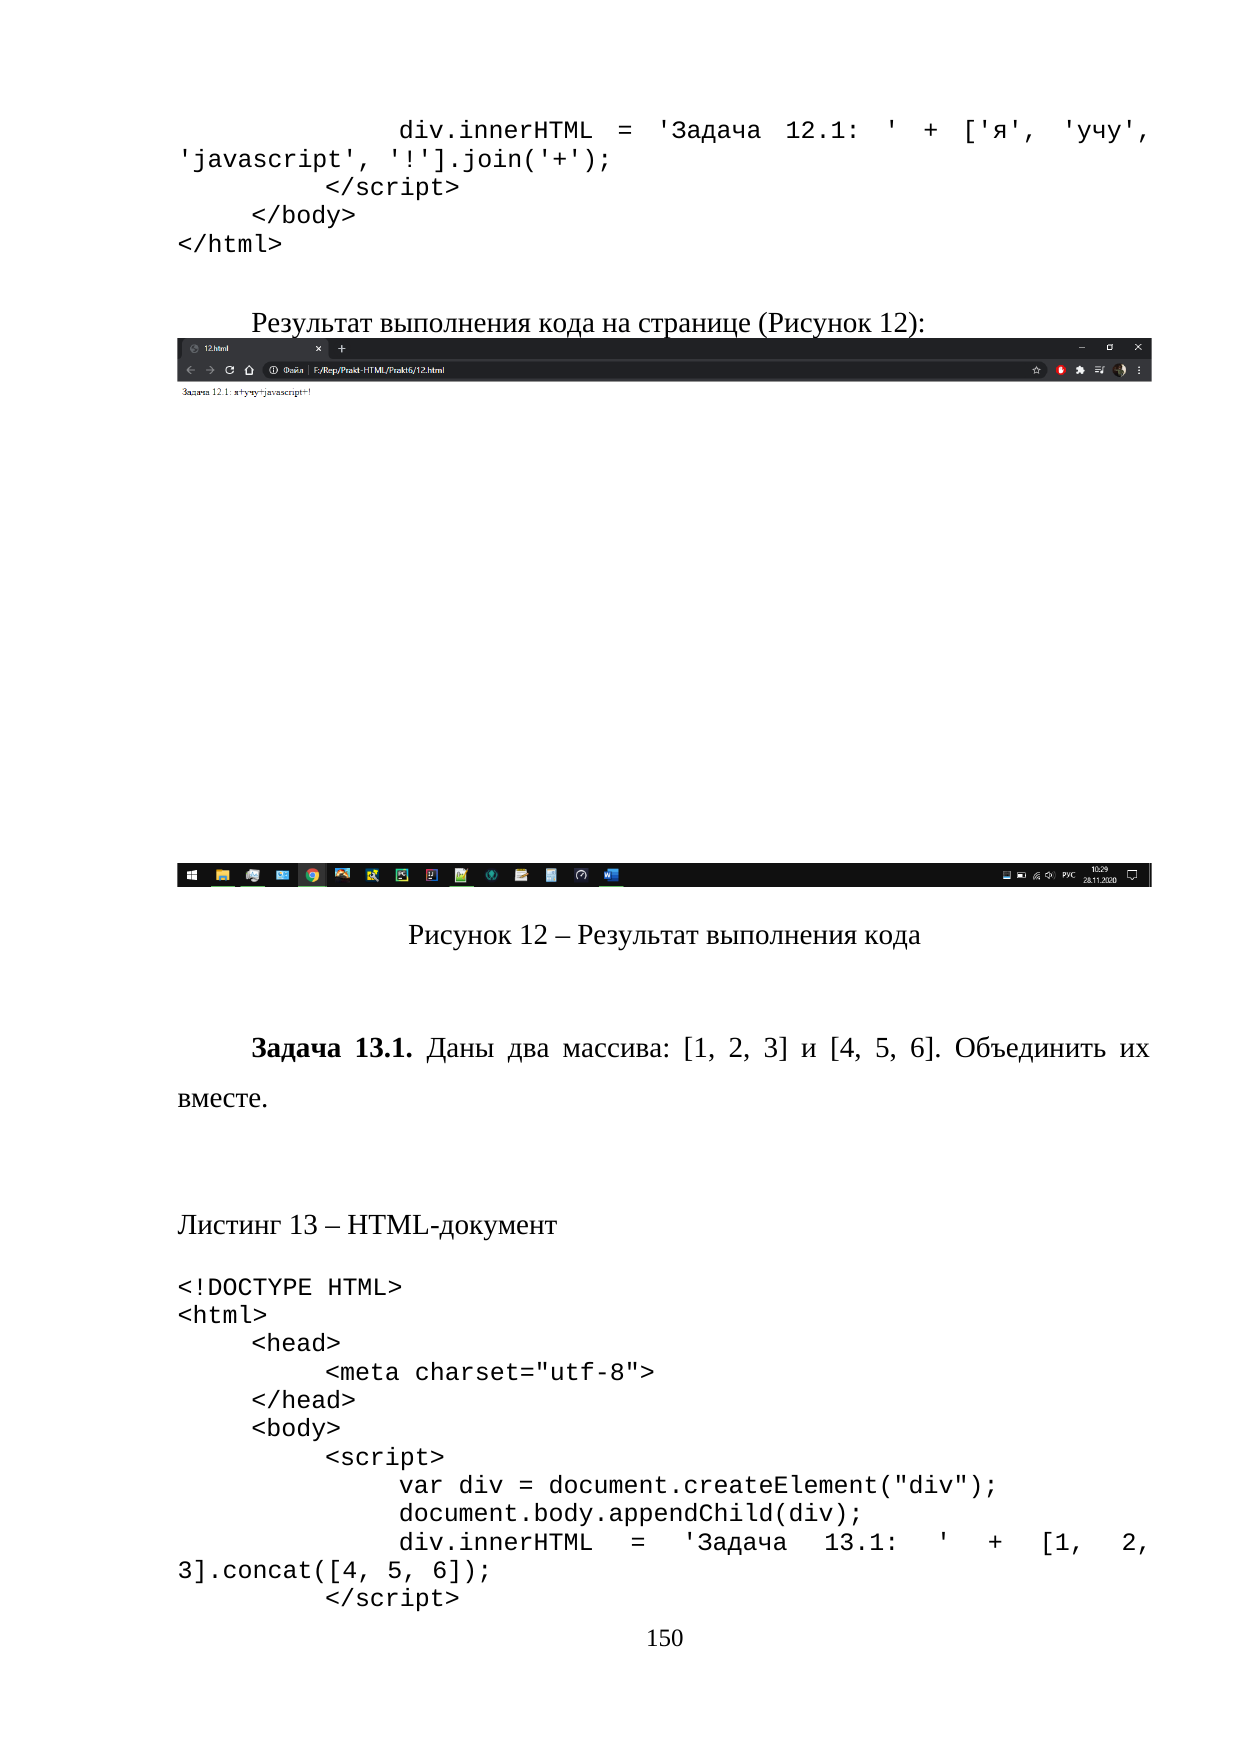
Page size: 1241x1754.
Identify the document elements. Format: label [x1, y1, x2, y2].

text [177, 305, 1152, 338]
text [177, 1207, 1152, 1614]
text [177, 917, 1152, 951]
picture [177, 338, 1152, 887]
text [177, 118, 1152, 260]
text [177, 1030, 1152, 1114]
